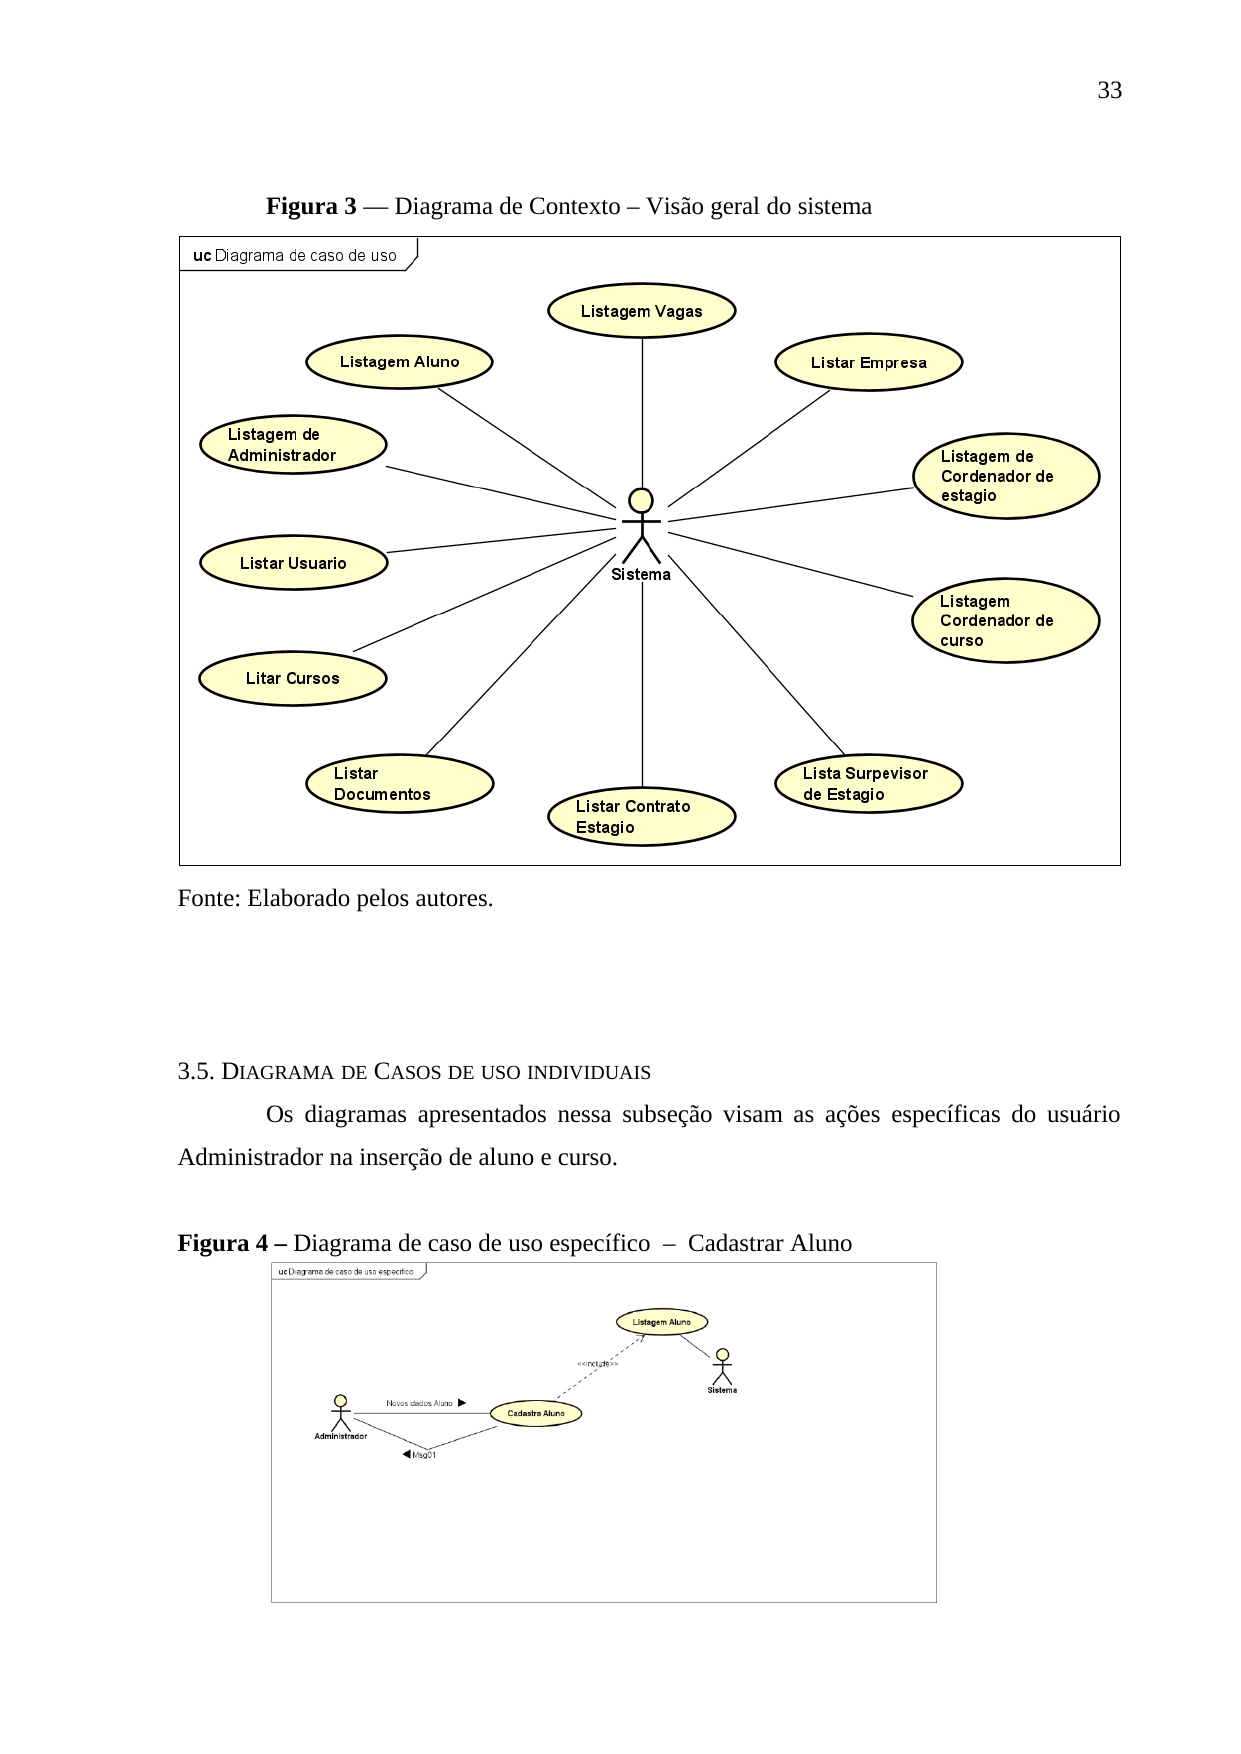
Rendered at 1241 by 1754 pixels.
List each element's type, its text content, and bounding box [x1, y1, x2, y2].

text Fonte: Elaborado pelos autores. [177, 883, 1122, 912]
text Figura 3 — Diagrama de Contexto – Visão geral do sistema [177, 191, 1122, 219]
text Os diagramas apresentados nessa subseção visam as ações específicas do usuário Administrador na inserção de aluno e curso. [177, 1099, 1122, 1171]
subtitle 3.5. Diagrama de Casos de uso individuais [177, 1056, 1122, 1084]
text Figura 4 – Diagrama de caso de uso específico – Cadastrar Aluno [177, 1228, 1122, 1257]
picture [177, 233, 1123, 869]
picture [265, 1257, 943, 1609]
